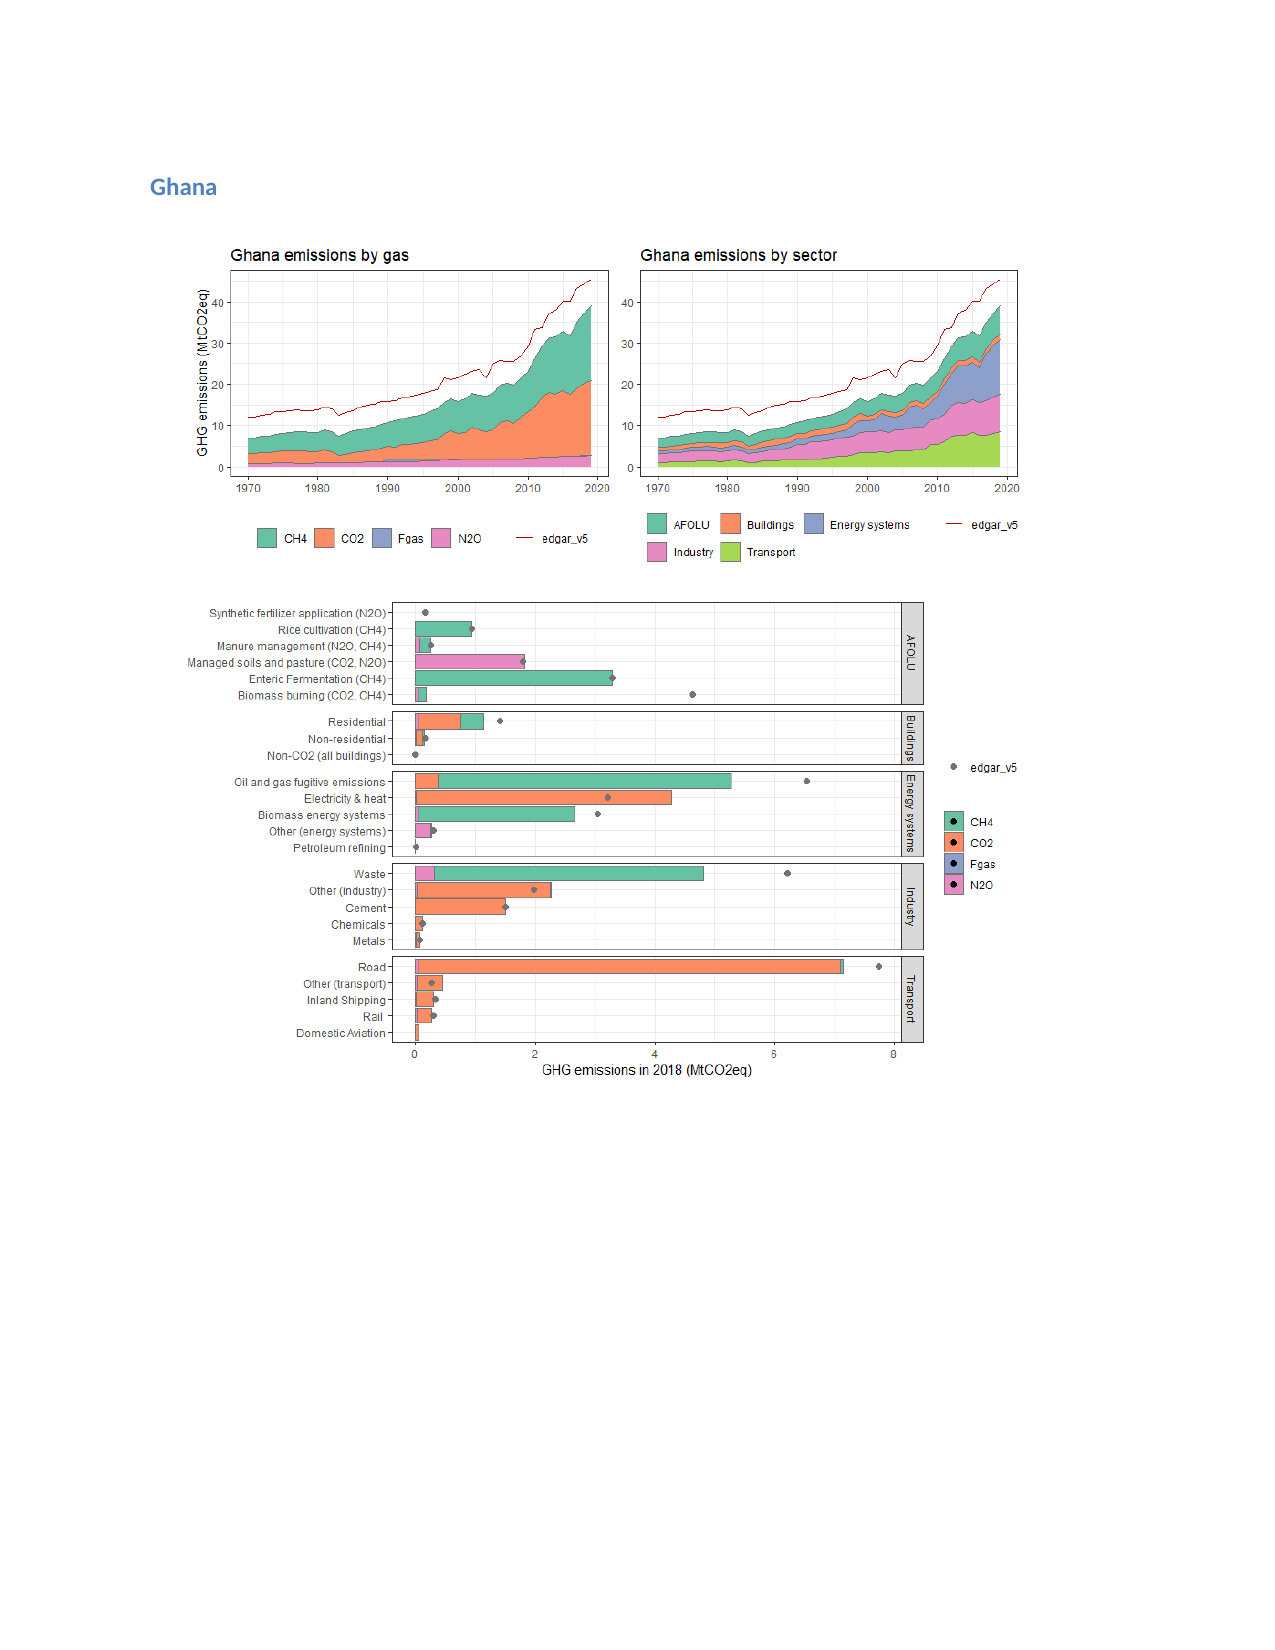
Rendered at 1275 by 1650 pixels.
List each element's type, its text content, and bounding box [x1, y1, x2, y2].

subtitle Ghana [150, 171, 1125, 201]
picture [168, 220, 1044, 1096]
